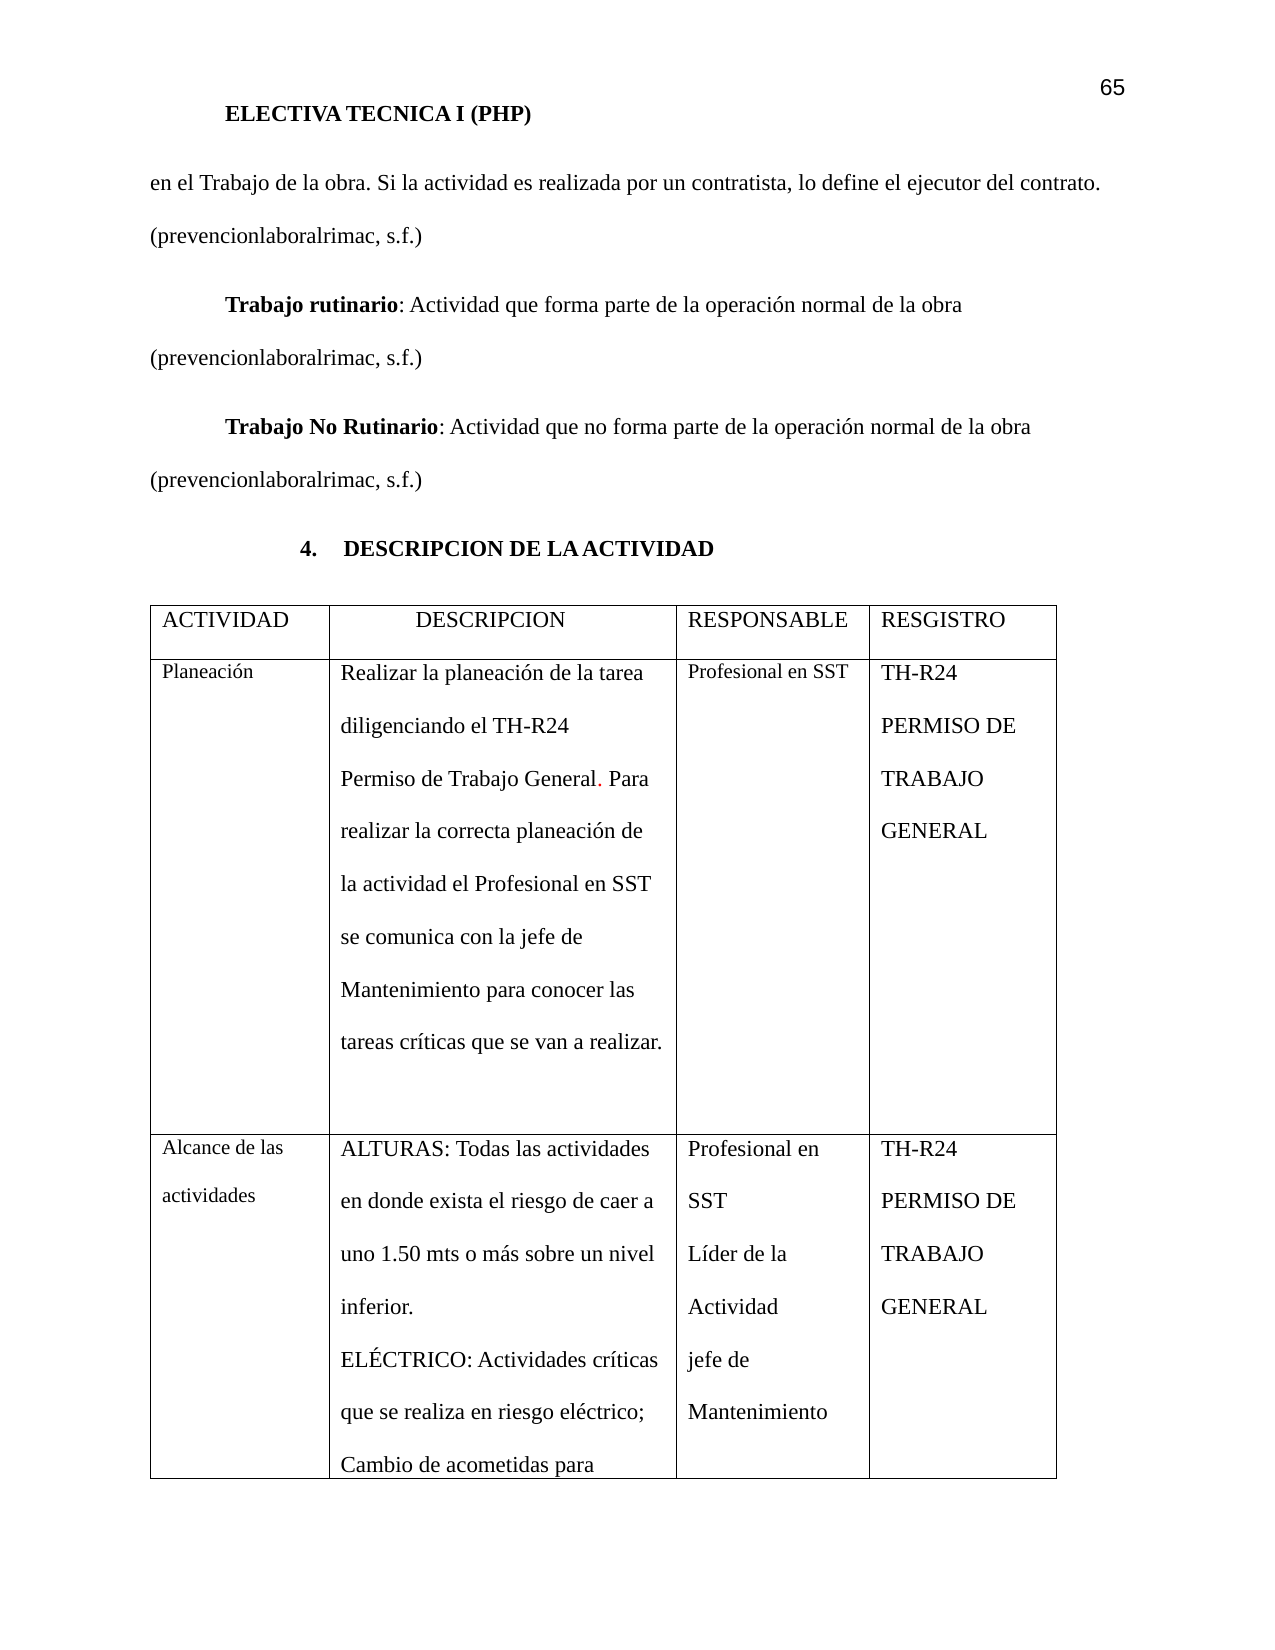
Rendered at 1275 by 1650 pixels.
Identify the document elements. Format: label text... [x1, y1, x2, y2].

table_header ACTIVIDAD [151, 606, 329, 658]
table_header DESCRIPCION [330, 606, 676, 658]
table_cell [330, 1135, 676, 1477]
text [150, 169, 1125, 248]
table_header RESGISTRO [870, 606, 1056, 658]
table_cell Realizar la planeación de la tarea diligenciando el TH-R24 Permiso de Trabajo General. Para realizar la correcta planeación de la actividad el Profesional en SST se comunica con la jefe de Mantenimiento para conocer las tareas críticas que se van a realizar. [330, 660, 676, 1134]
text Trabajo No Rutinario: Actividad que no forma parte de la operación normal de la obra [150, 413, 1125, 492]
text Trabajo rutinario: Actividad que forma parte de la operación normal de la obra [150, 291, 1125, 370]
list DESCRIPCION DE LA ACTIVIDAD [300, 535, 1125, 562]
table_header RESPONSABLE [677, 606, 869, 658]
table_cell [870, 1135, 1056, 1477]
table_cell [151, 1135, 329, 1477]
table_cell Profesional en SST [677, 660, 869, 1134]
table_cell Planeación [151, 660, 329, 1134]
table_cell TH-R24 PERMISO DE TRABAJO GENERAL [870, 660, 1056, 1134]
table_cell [677, 1135, 869, 1477]
